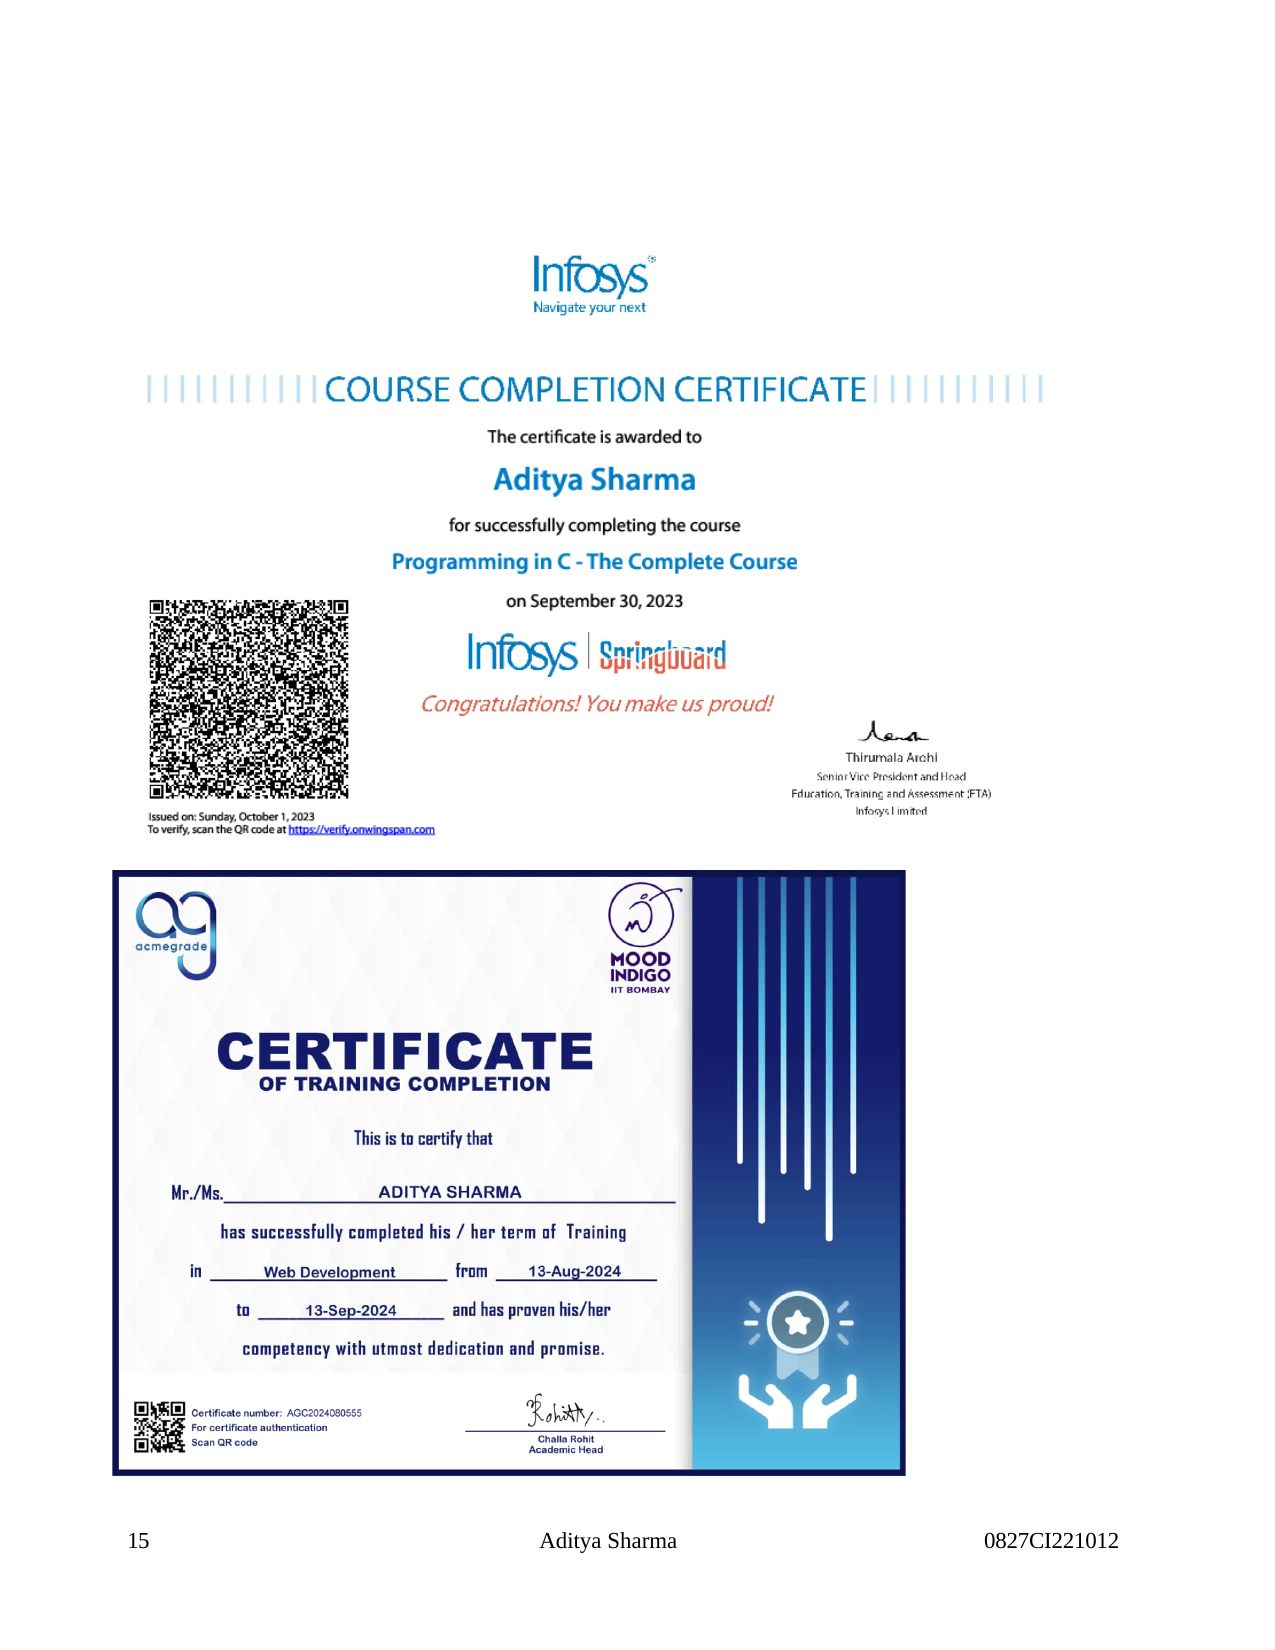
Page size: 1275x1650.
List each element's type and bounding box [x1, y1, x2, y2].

picture [112, 188, 1078, 1476]
